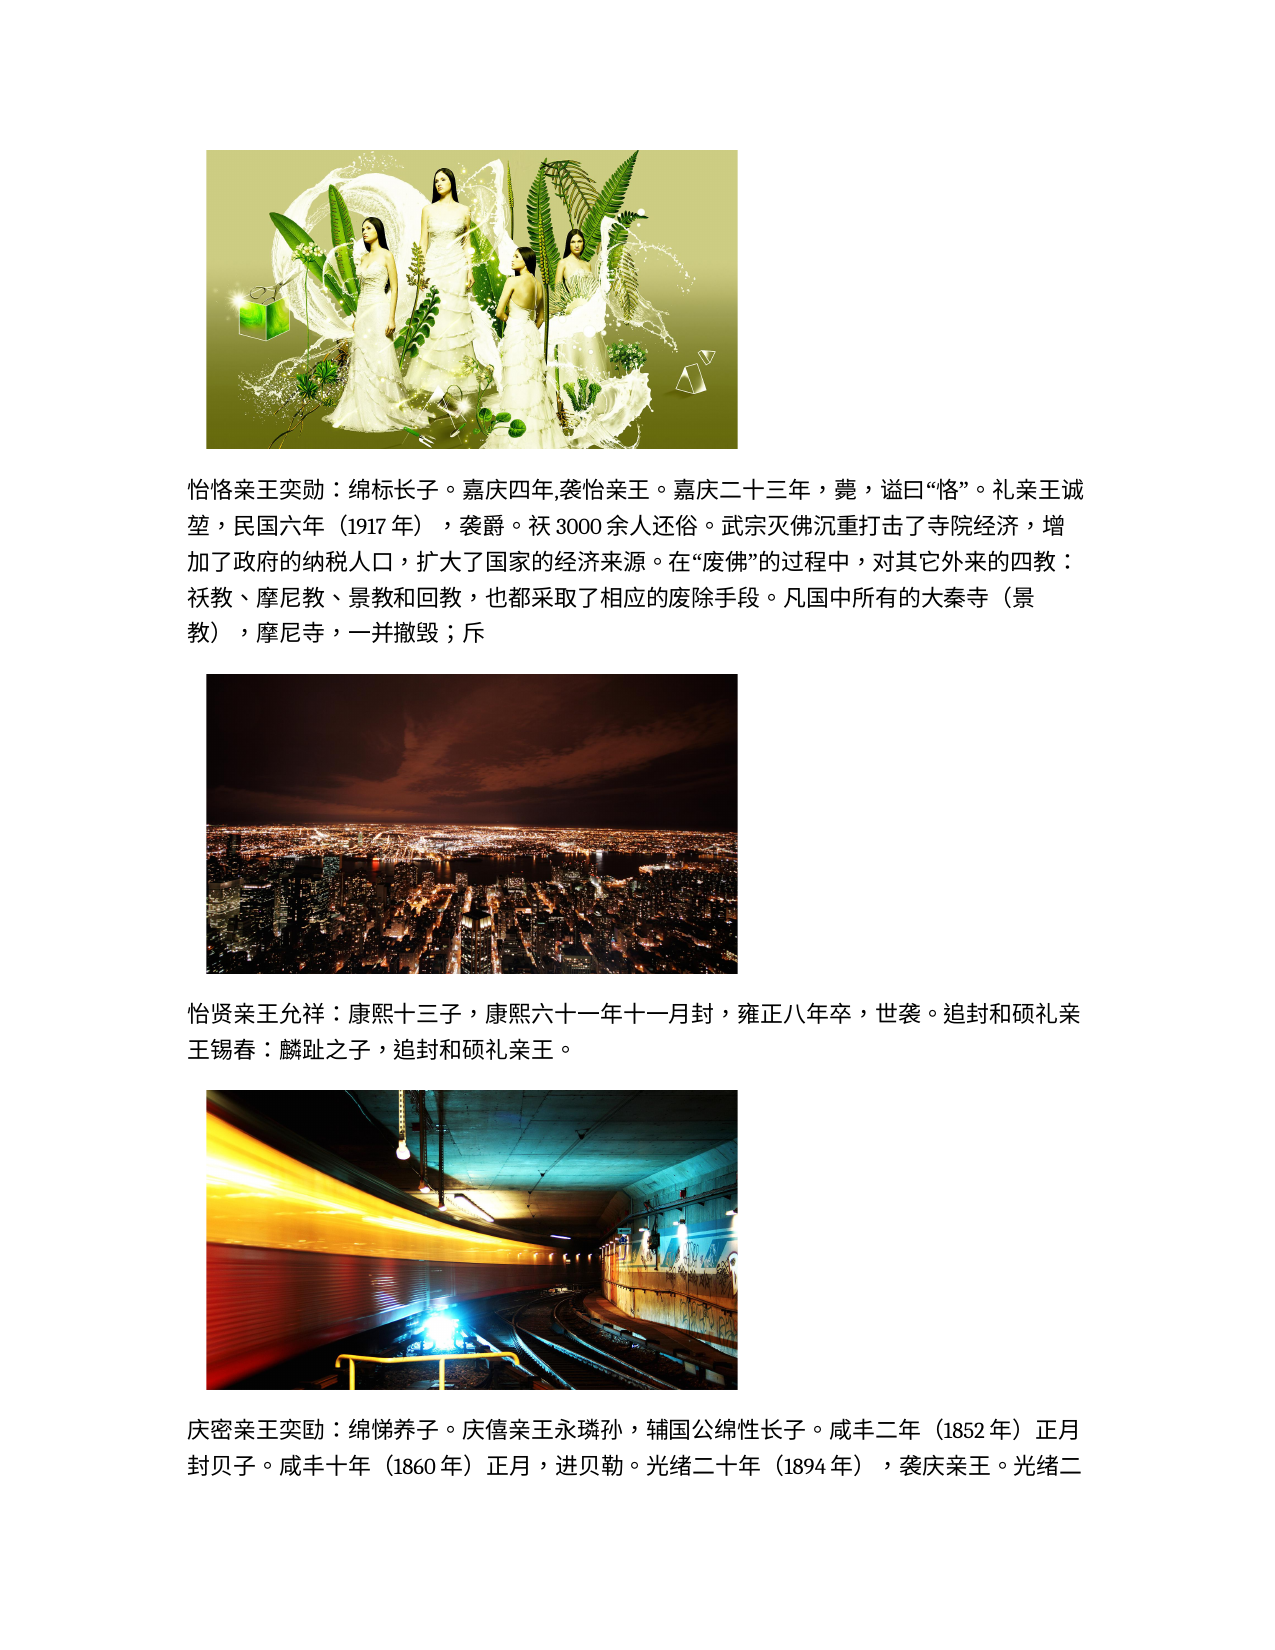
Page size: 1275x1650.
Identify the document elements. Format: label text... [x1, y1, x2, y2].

text 怡恪亲王奕勋：绵标长子。嘉庆四年,袭怡亲王。嘉庆二十三年，薨，谥曰“恪”。礼亲王诚堃，民国六年（1917年），袭爵。祆3000余人还俗。武宗灭佛沉重打击了寺院经济，增加了政府的纳税人口，扩大了国家的经济来源。在“废佛”的过程中，对其它外来的四教：祅教、摩尼教、景教和回教，也都采取了相应的废除手段。凡国中所有的大秦寺（景教），摩尼寺，一并撤毁；斥 [187, 474, 1087, 649]
picture [206, 1090, 738, 1390]
text 怡贤亲王允祥：康熙十三子，康熙六十一年十一月封，雍正八年卒，世袭。追封和硕礼亲王锡春：麟趾之子，追封和硕礼亲王。 [187, 998, 1087, 1065]
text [187, 1414, 1087, 1481]
picture [206, 150, 738, 449]
picture [206, 674, 738, 974]
